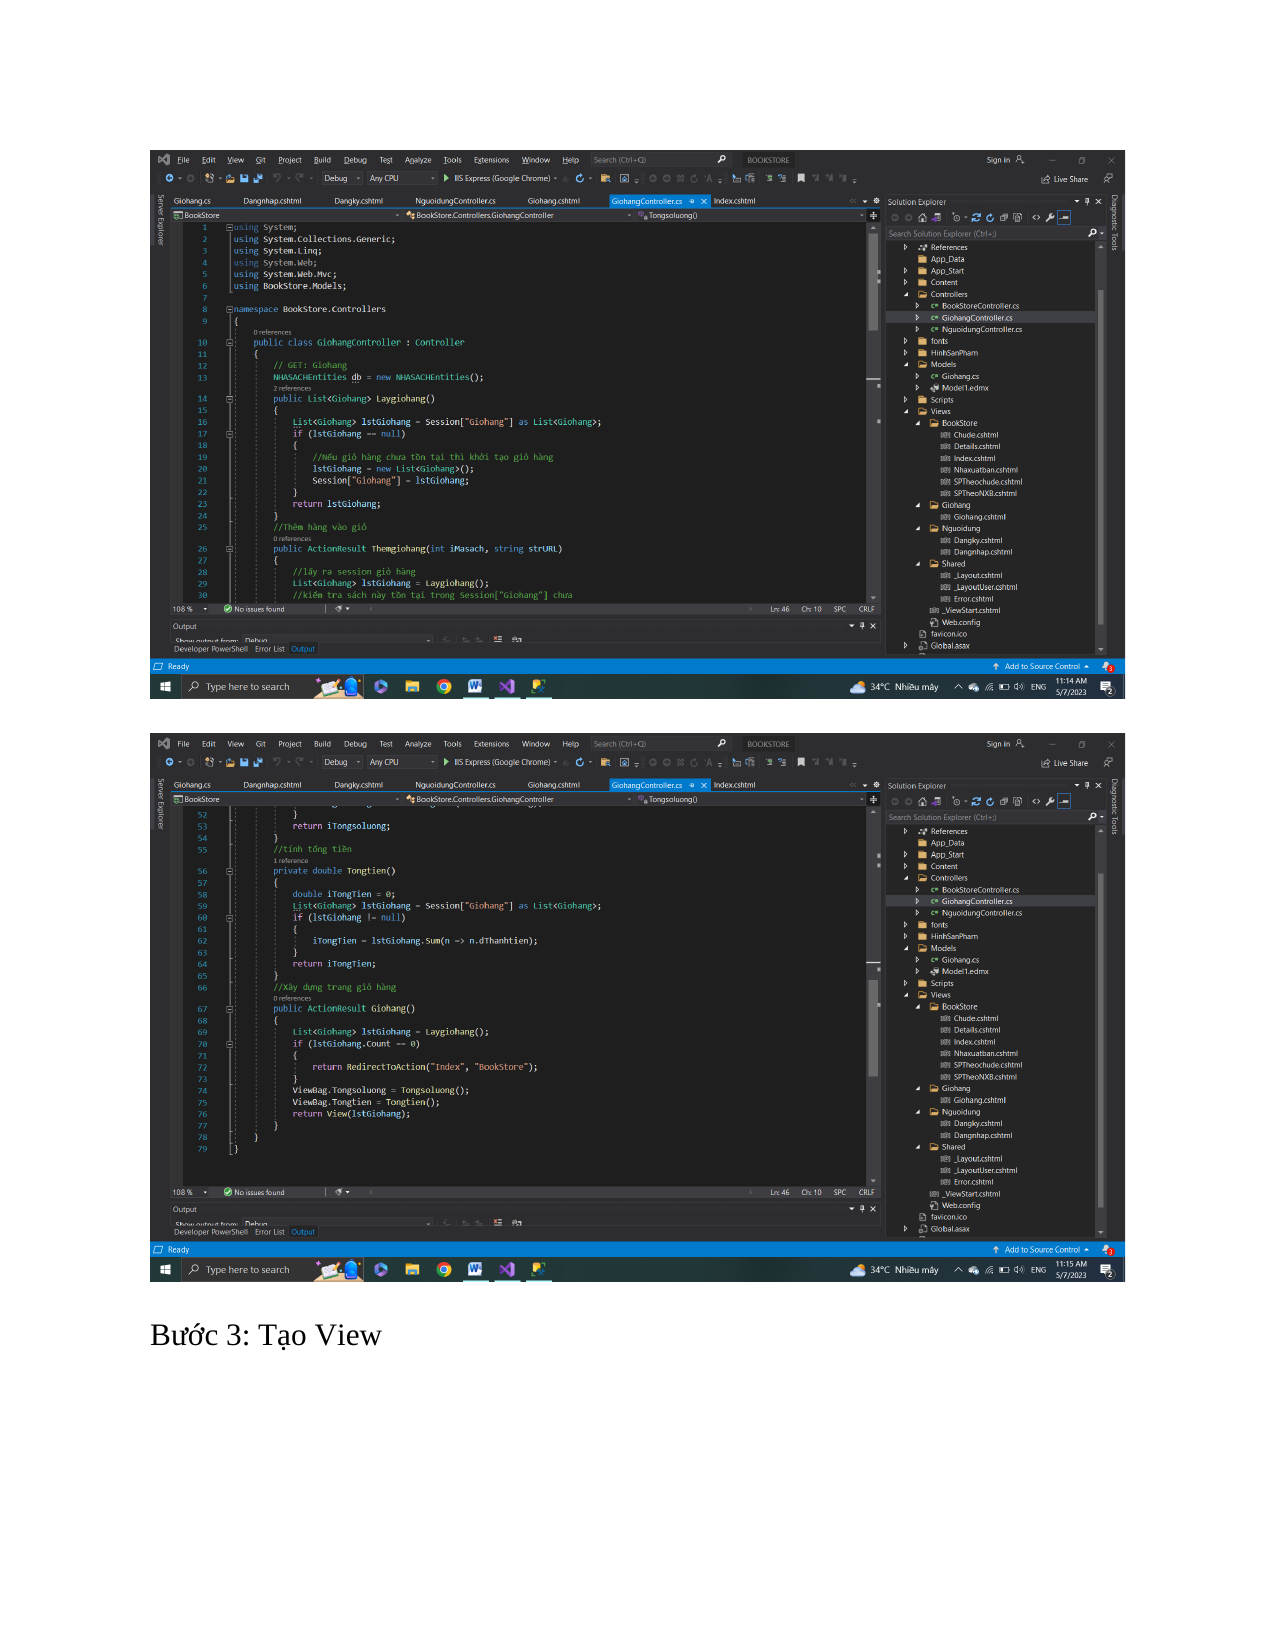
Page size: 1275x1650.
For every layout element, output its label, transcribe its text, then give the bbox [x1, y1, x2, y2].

picture [150, 150, 1125, 699]
text Bước 3: Tạo View [150, 1316, 1125, 1352]
picture [150, 733, 1125, 1282]
